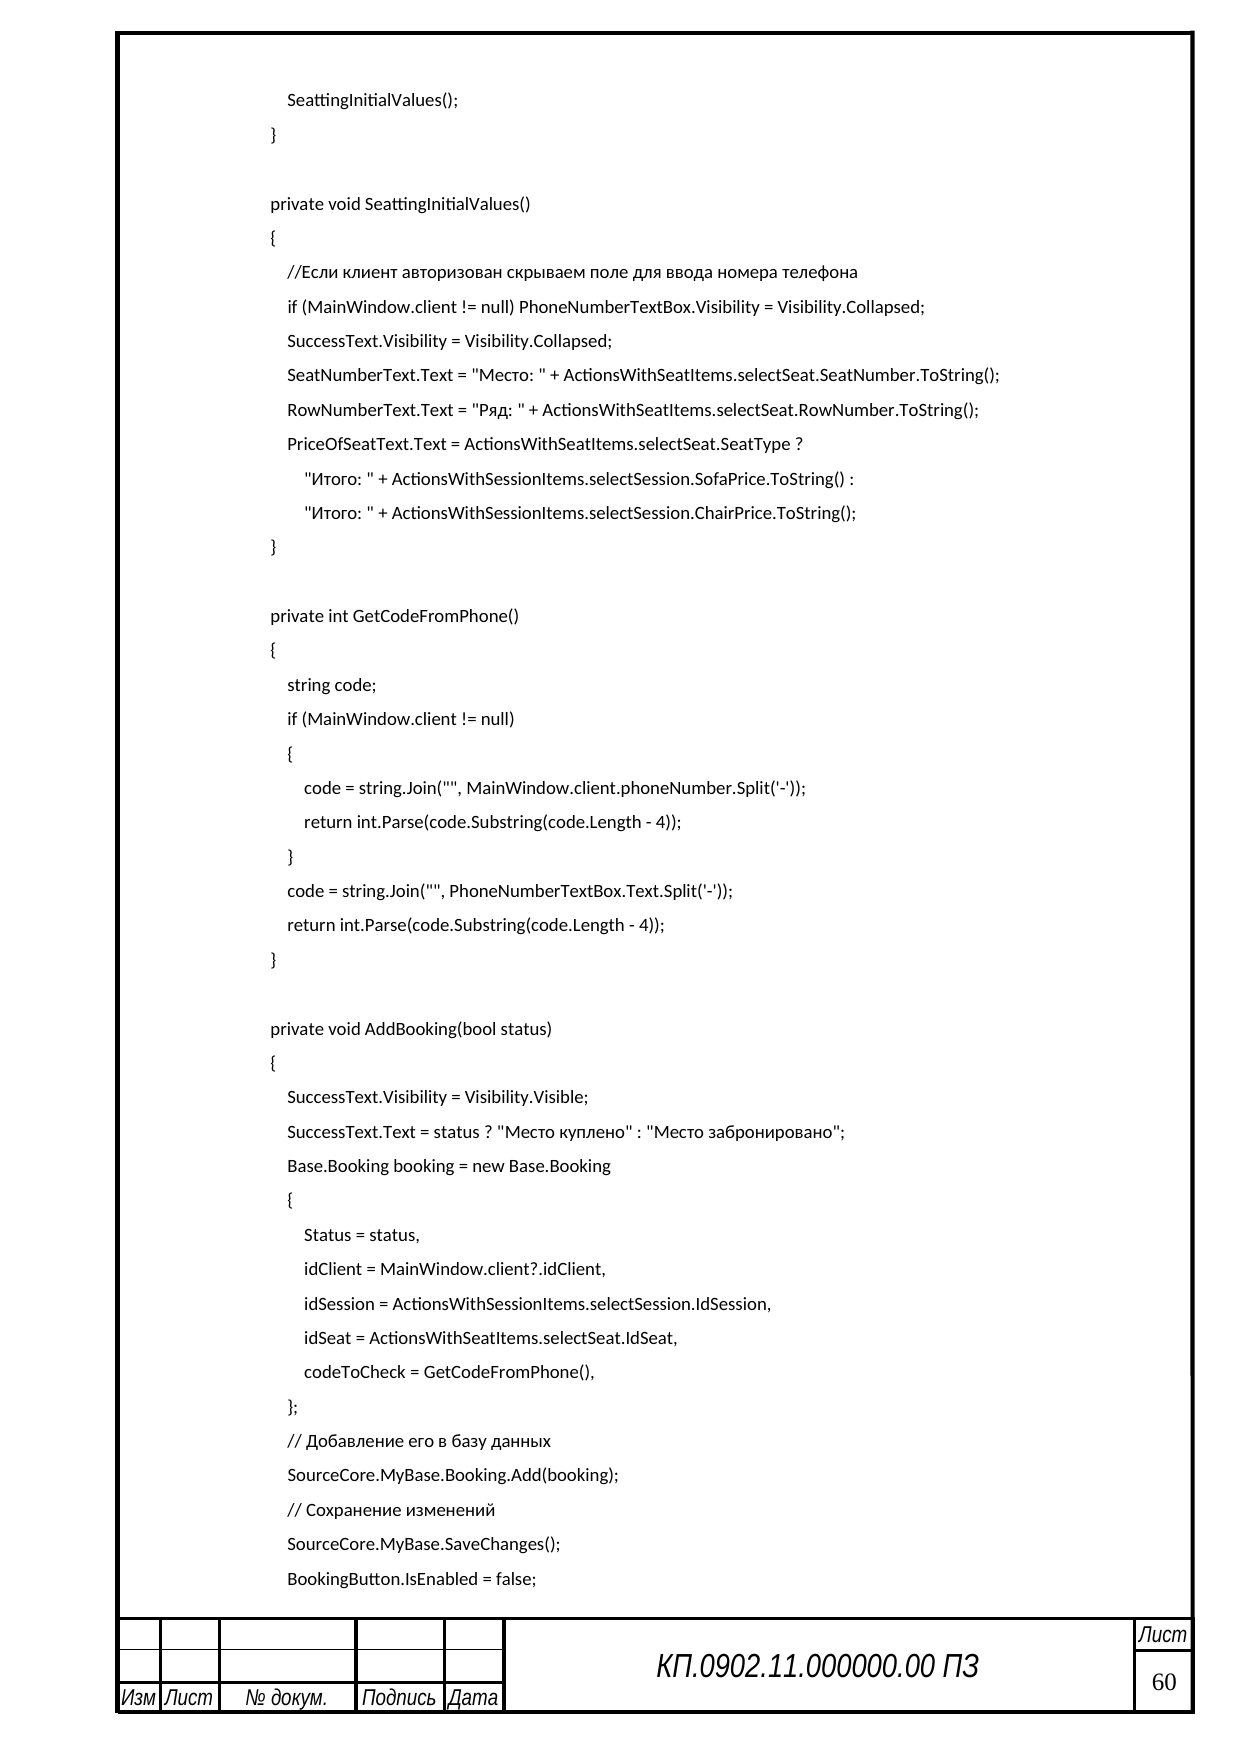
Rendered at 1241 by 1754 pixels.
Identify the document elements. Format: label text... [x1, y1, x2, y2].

text idClient = MainWindow.client?.idClient, [148, 1257, 1164, 1280]
text SeattingInitialValues(); [148, 89, 1164, 112]
text SourceCore.MyBase.SaveChanges(); [148, 1532, 1164, 1555]
text private void AddBooking(bool status) [148, 1017, 1164, 1040]
text SeatNumberText.Text = "Место: " + ActionsWithSeatItems.selectSeat.SeatNumber.ToString(); [148, 364, 1164, 387]
text { [148, 1189, 1164, 1212]
text idSession = ActionsWithSessionItems.selectSession.IdSession, [148, 1292, 1164, 1315]
text Base.Booking booking = new Base.Booking [148, 1154, 1164, 1177]
text } [148, 123, 1164, 146]
text } [148, 948, 1164, 971]
text string code; [148, 673, 1164, 696]
text } [148, 845, 1164, 868]
text idSeat = ActionsWithSeatItems.selectSeat.IdSeat, [148, 1326, 1164, 1349]
text { [148, 639, 1164, 662]
text private void SeattingInitialValues() [148, 192, 1164, 215]
text { [148, 742, 1164, 765]
text RowNumberText.Text = "Ряд: " + ActionsWithSeatItems.selectSeat.RowNumber.ToString(); [148, 398, 1164, 421]
text Status = status, [148, 1223, 1164, 1246]
text codeToCheck = GetCodeFromPhone(), [148, 1361, 1164, 1383]
text // Добавление его в базу данных [148, 1429, 1164, 1452]
text BookingButton.IsEnabled = false; [148, 1567, 1164, 1590]
text // Сохранение изменений [148, 1498, 1164, 1521]
text return int.Parse(code.Substring(code.Length - 4)); [148, 914, 1164, 937]
text SuccessText.Visibility = Visibility.Collapsed; [148, 329, 1164, 352]
text "Итого: " + ActionsWithSessionItems.selectSession.SofaPrice.ToString() : [148, 467, 1164, 490]
text { [148, 226, 1164, 249]
text return int.Parse(code.Substring(code.Length - 4)); [148, 811, 1164, 833]
text code = string.Join("", MainWindow.client.phoneNumber.Split('-')); [148, 776, 1164, 799]
text if (MainWindow.client != null) [148, 707, 1164, 730]
text //Если клиент авторизован скрываем поле для ввода номера телефона [148, 261, 1164, 283]
text }; [148, 1395, 1164, 1418]
text PriceOfSeatText.Text = ActionsWithSeatItems.selectSeat.SeatType ? [148, 432, 1164, 455]
text "Итого: " + ActionsWithSessionItems.selectSession.ChairPrice.ToString(); [148, 501, 1164, 524]
text if (MainWindow.client != null) PhoneNumberTextBox.Visibility = Visibility.Collapsed; [148, 295, 1164, 318]
text SuccessText.Visibility = Visibility.Visible; [148, 1086, 1164, 1108]
text SuccessText.Text = status ? "Место куплено" : "Место забронировано"; [148, 1120, 1164, 1143]
text SourceCore.MyBase.Booking.Add(booking); [148, 1464, 1164, 1487]
text private int GetCodeFromPhone() [148, 604, 1164, 627]
text { [148, 1051, 1164, 1074]
text code = string.Join("", PhoneNumberTextBox.Text.Split('-')); [148, 879, 1164, 902]
text } [148, 536, 1164, 558]
